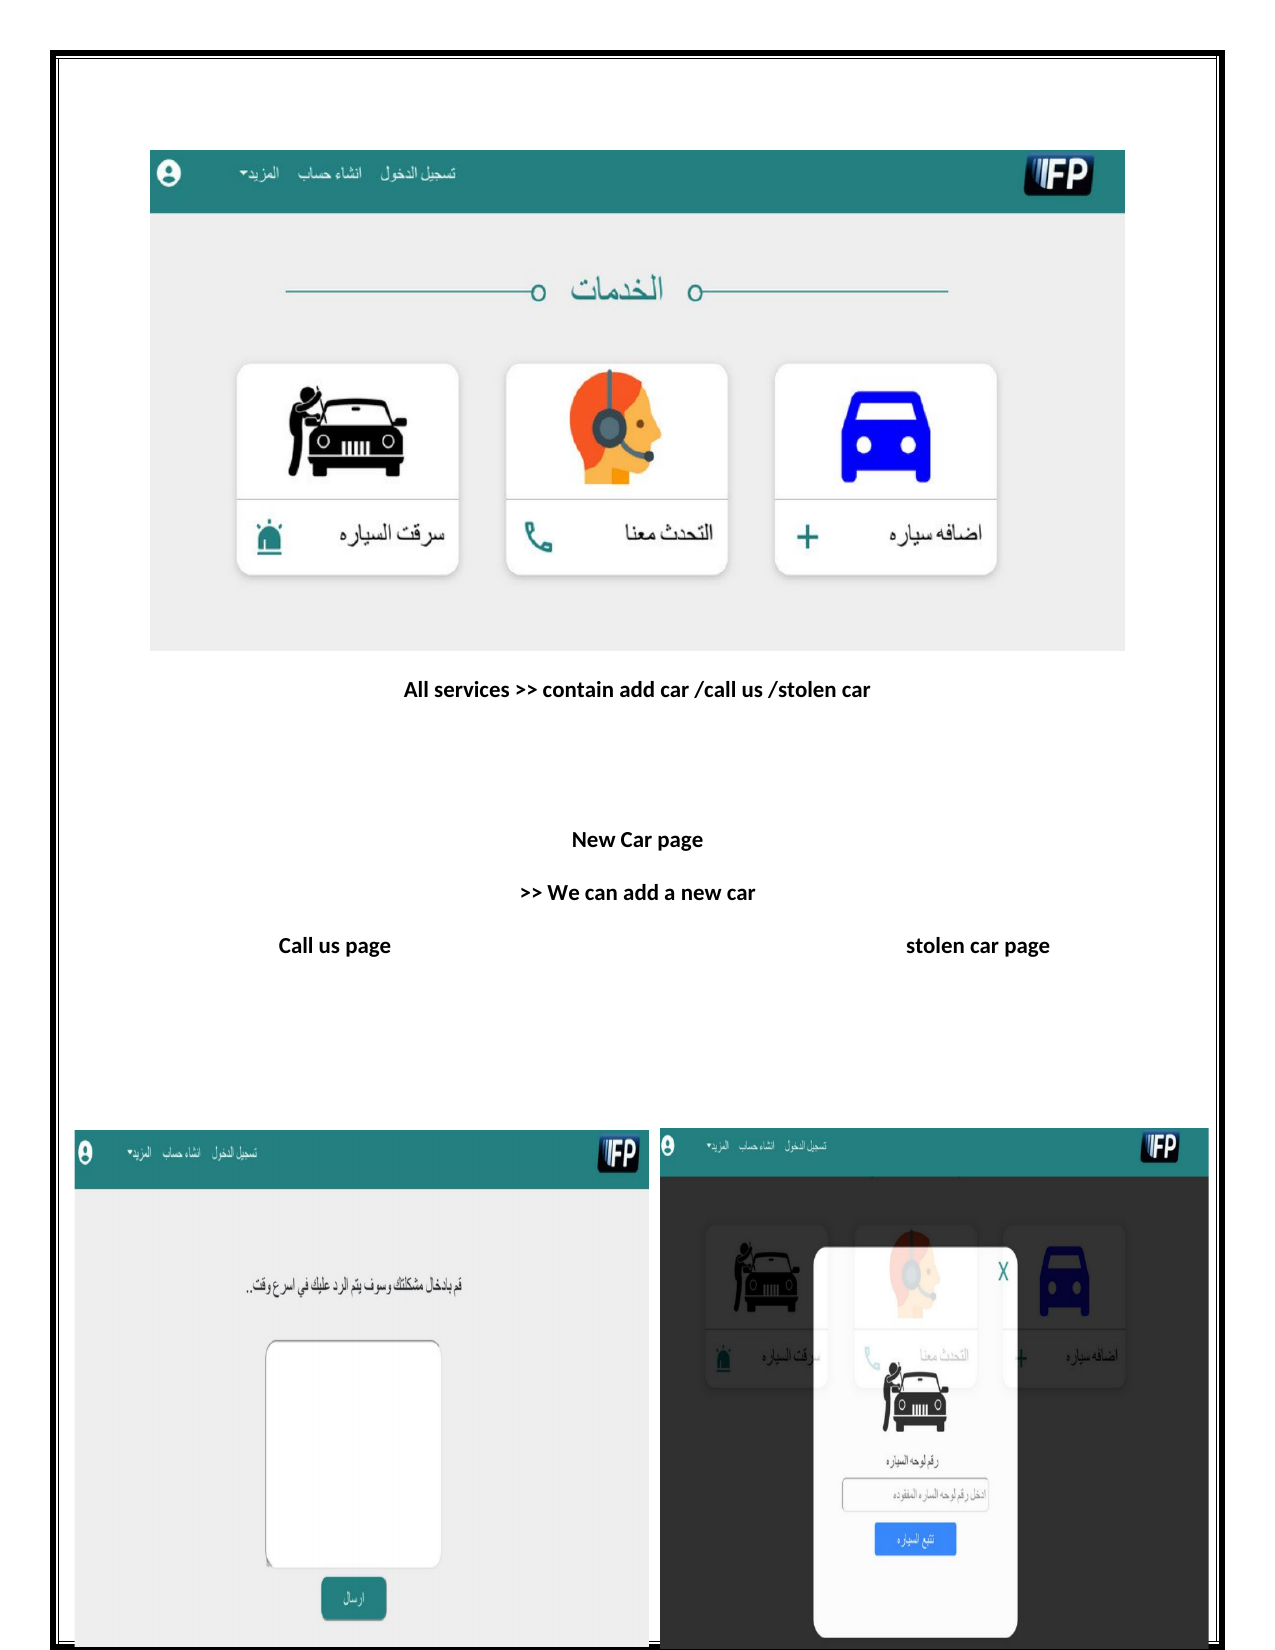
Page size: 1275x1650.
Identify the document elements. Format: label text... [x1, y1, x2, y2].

text Call us page stolen car page [150, 931, 1125, 959]
text All services >> contain add car /call us /stolen car [150, 676, 1125, 704]
picture [658, 1128, 1209, 1647]
text New Car page [150, 825, 1125, 853]
text >> We can add a new car [150, 878, 1125, 906]
